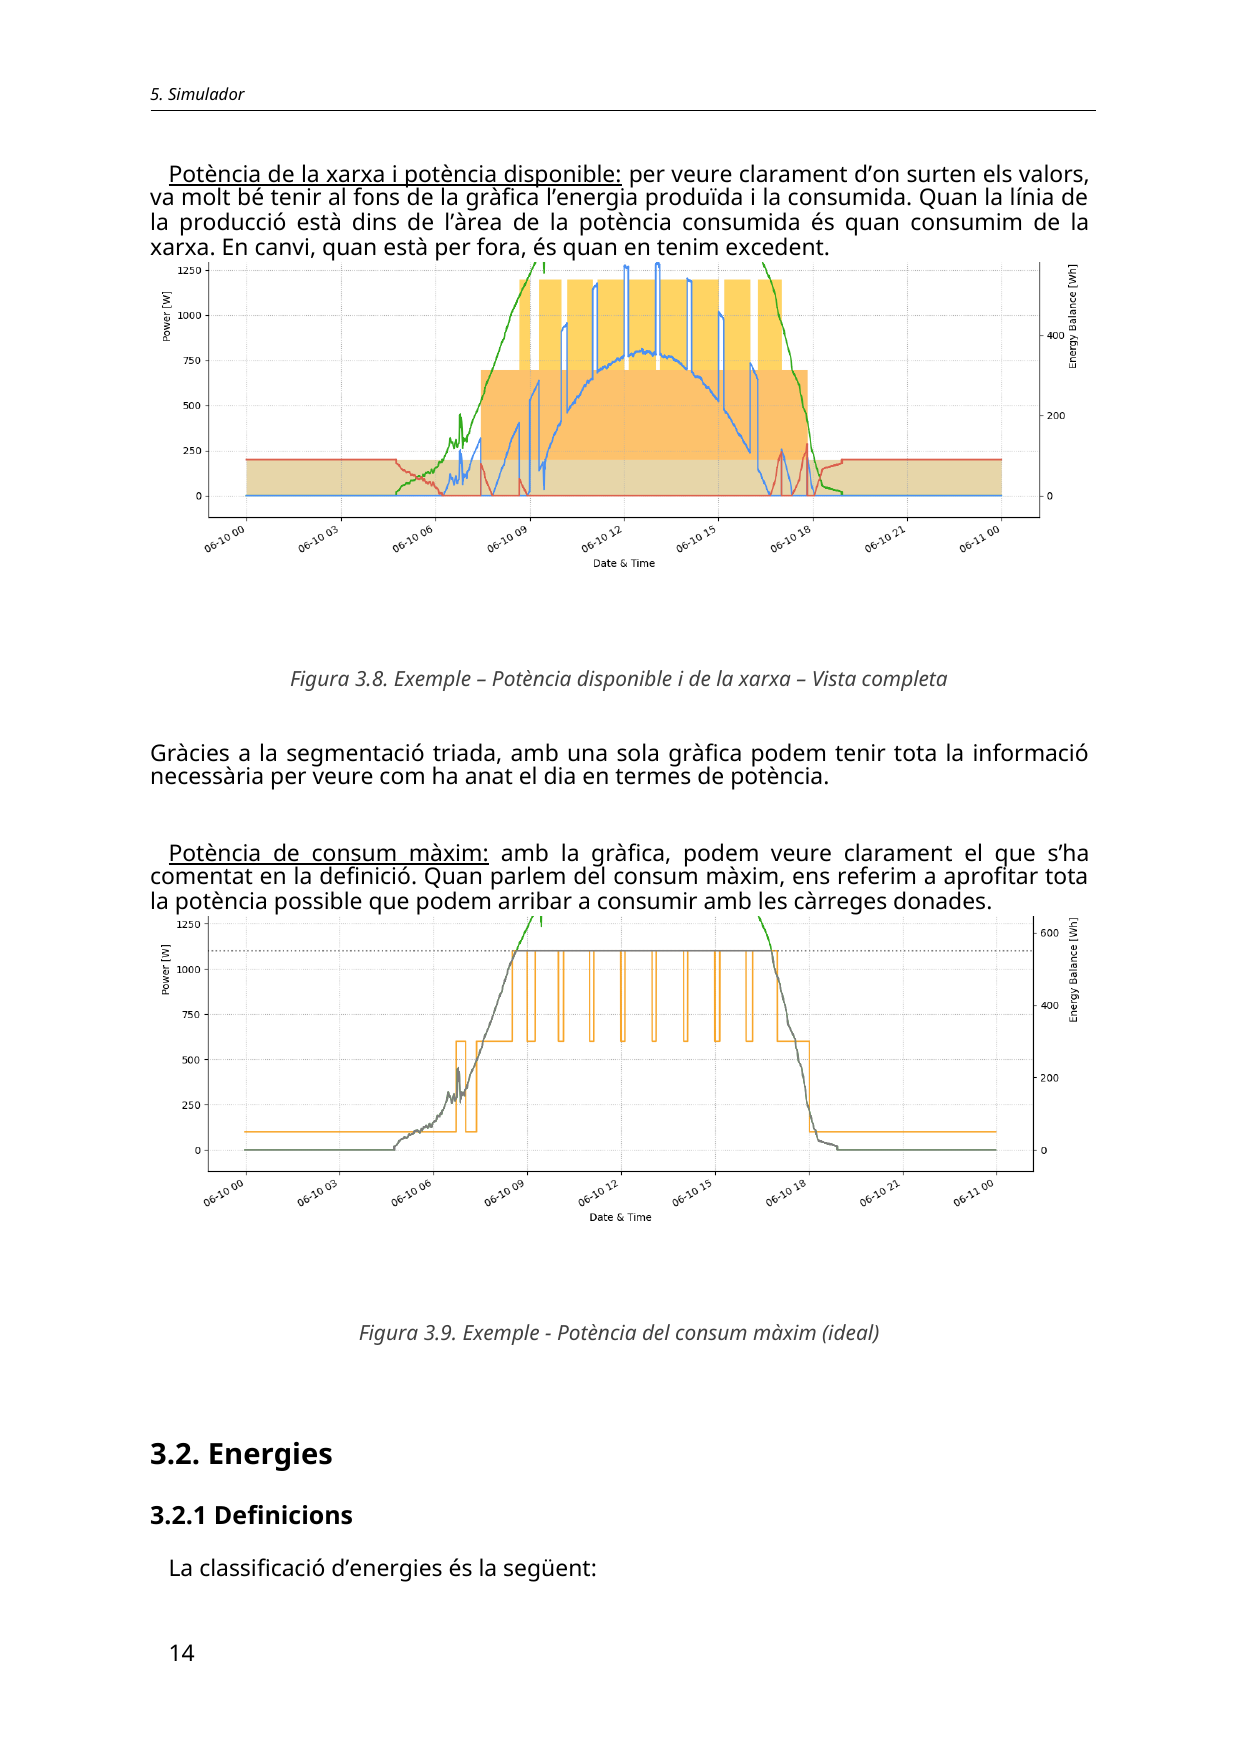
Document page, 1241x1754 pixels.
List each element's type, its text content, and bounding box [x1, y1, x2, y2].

subtitle Definicions [150, 1498, 1090, 1532]
text La classificació d’energies és la següent: [150, 1557, 1090, 1582]
picture [150, 916, 1090, 1234]
text Potència de consum màxim: amb la gràfica, podem veure clarament el que s’ha comentat en la definició. Quan parlem del consum màxim, ens referim a aprofitar tota la potència possible que podem arribar a consumir amb les càrreges donades. [150, 841, 1090, 916]
picture [151, 262, 1090, 580]
text Gràcies a la segmentació triada, amb una sola gràfica podem tenir tota la informació necessària per veure com ha anat el dia en termes de potència. [150, 741, 1090, 791]
text Potència de la xarxa i potència disponible: per veure clarament d’on surten els valors, va molt bé tenir al fons de la gràfica l’energia produïda i la consumida. Quan la línia de la producció està dins de l’àrea de la potència consumida és quan consumim de la xarxa. En canvi, quan està per fora, és quan en tenim excedent. [150, 162, 1090, 262]
subtitle Energies [150, 1433, 1090, 1473]
